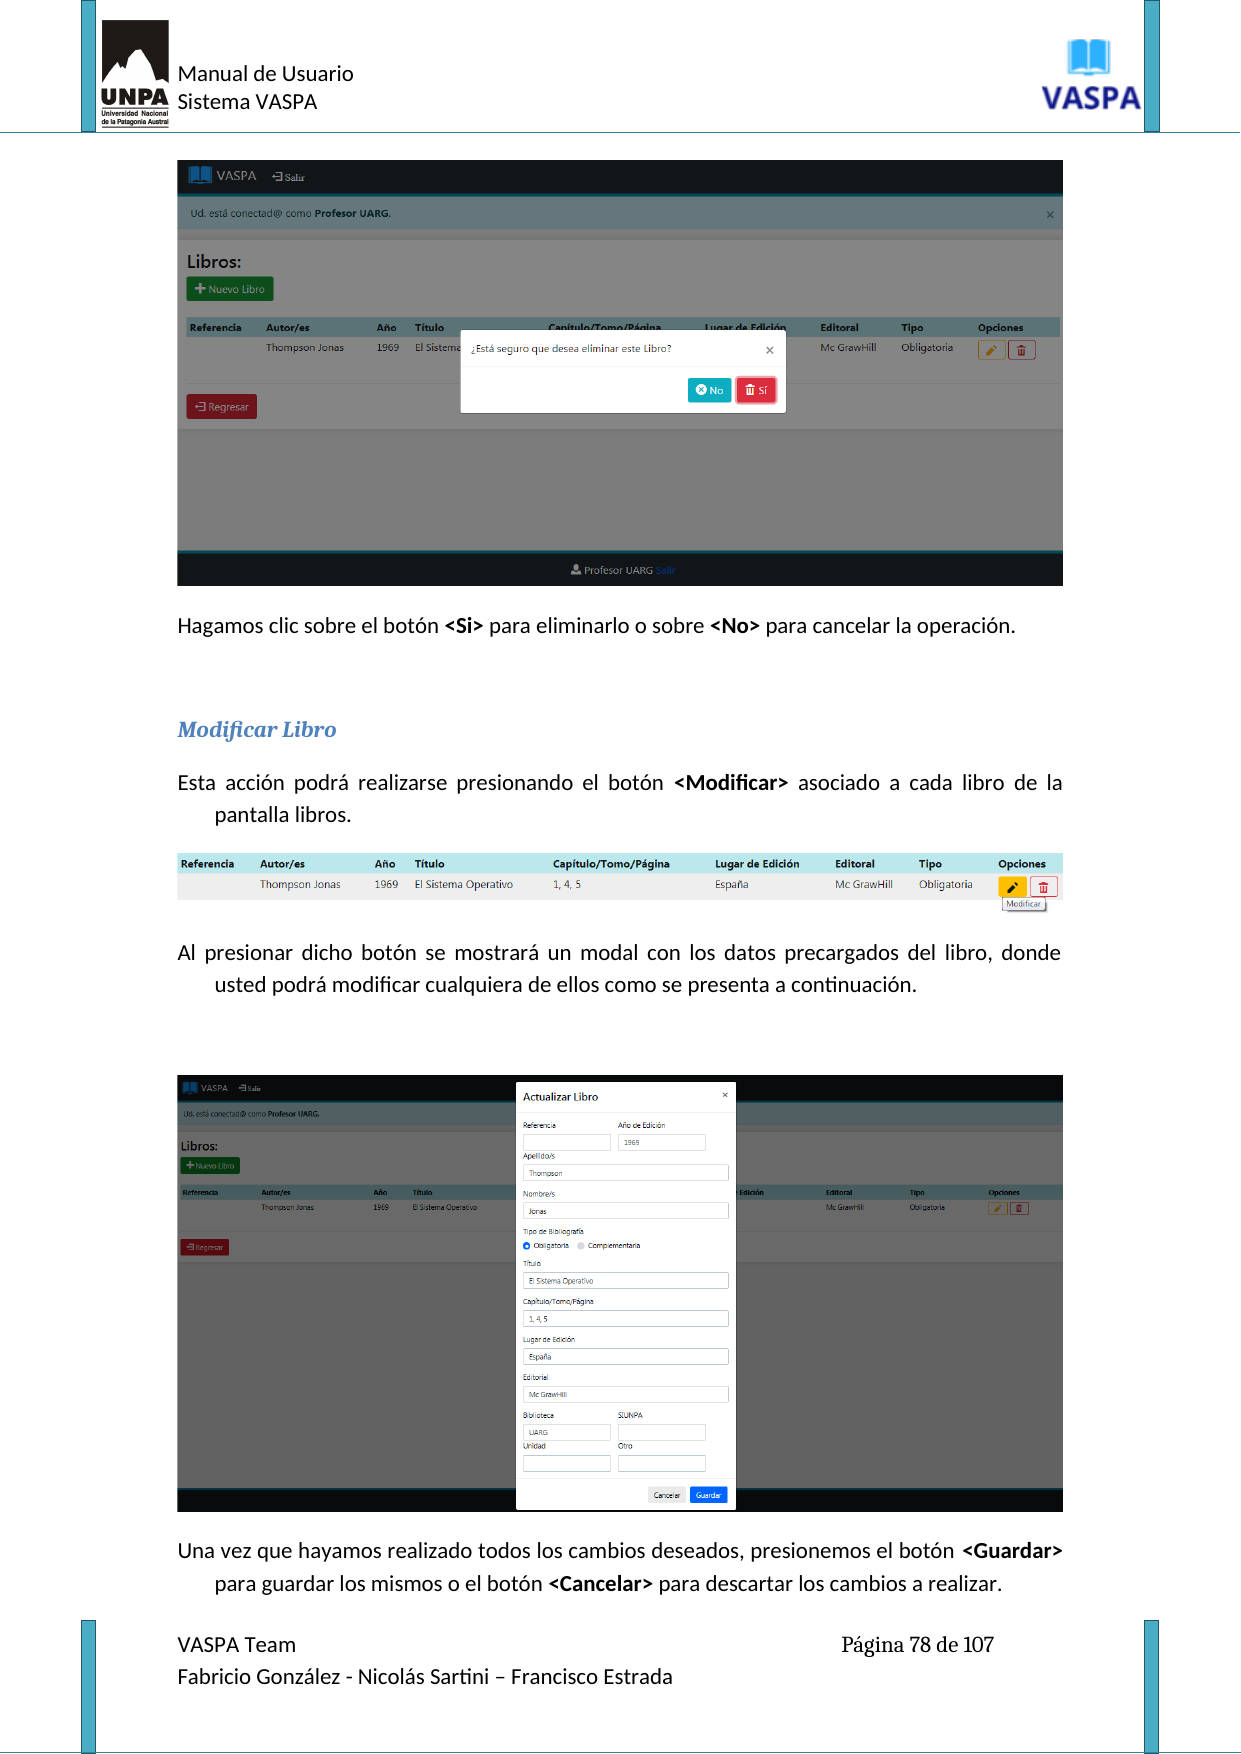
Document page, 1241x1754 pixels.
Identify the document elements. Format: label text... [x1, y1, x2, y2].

picture [100, 18, 170, 129]
text Modificar Libro [177, 717, 1063, 743]
picture [177, 1075, 1063, 1512]
picture [177, 160, 1063, 586]
text Una vez que hayamos realizado todos los cambios deseados, presionemos el botón <Guardar> para guardar los mismos o el botón <Cancelar> para descartar los cambios a realizar. [177, 1536, 1063, 1597]
text Al presionar dicho botón se mostrará un modal con los datos precargados del libro, donde usted podrá modificar cualquiera de ellos como se presenta a continuación. [177, 938, 1063, 998]
text Hagamos clic sobre el botón <Si> para eliminarlo o sobre <No> para cancelar la operación. [177, 611, 1063, 639]
picture [1036, 19, 1146, 129]
text Esta acción podrá realizarse presionando el botón <Modificar> asociado a cada libro de la pantalla libros. [177, 768, 1063, 828]
picture [177, 853, 1063, 913]
